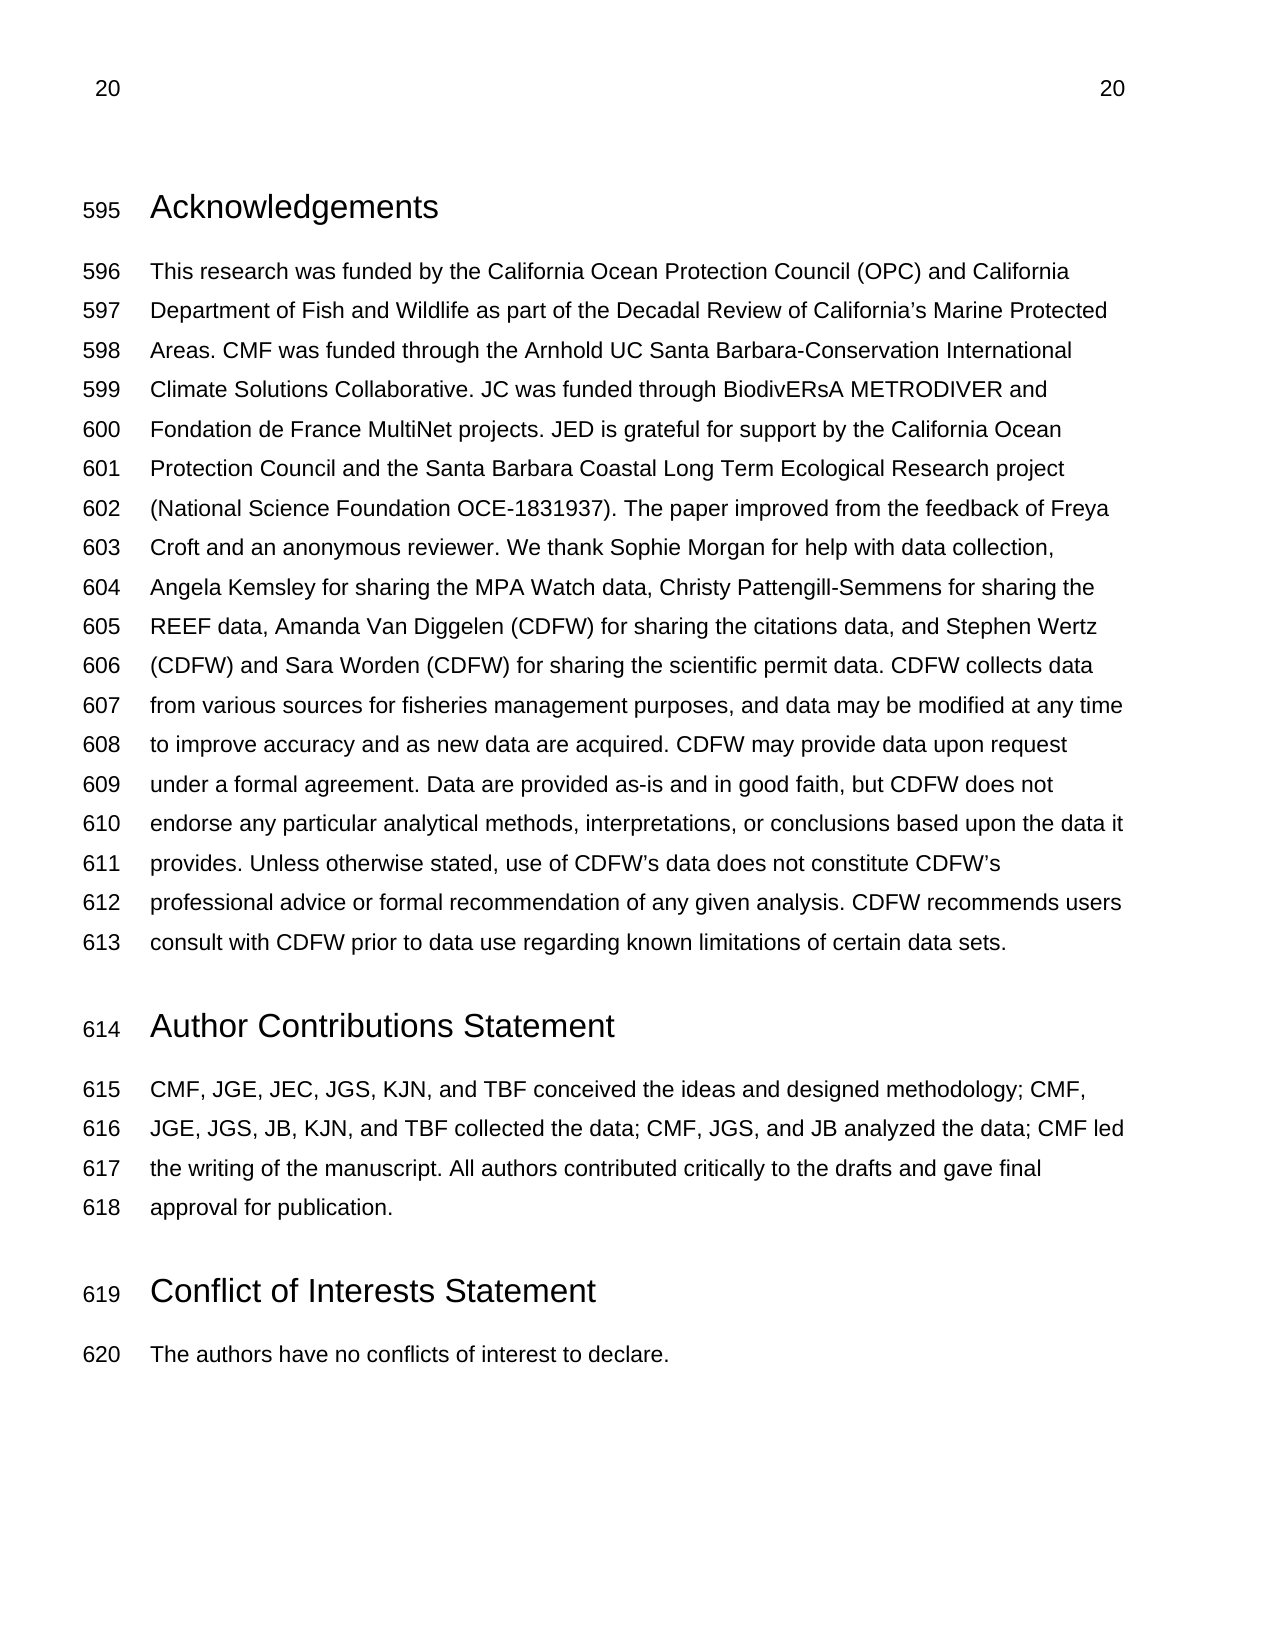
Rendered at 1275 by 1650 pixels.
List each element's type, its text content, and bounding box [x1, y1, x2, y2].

text The authors have no conflicts of interest to declare. [150, 1341, 1125, 1368]
subtitle Acknowledgements [150, 187, 1125, 226]
text CMF, JGE, JEC, JGS, KJN, and TBF conceived the ideas and designed methodology; CMF, JGE, JGS, JB, KJN, and TBF collected the data; CMF, JGS, and JB analyzed the data; CMF led the writing of the manuscript. All authors contributed critically to the drafts and gave final approval for publication. [150, 1076, 1125, 1221]
subtitle Author Contributions Statement [150, 1006, 1125, 1044]
text This research was funded by the California Ocean Protection Council (OPC) and California Department of Fish and Wildlife as part of the Decadal Review of California’s Marine Protected Areas. CMF was funded through the Arnhold UC Santa Barbara-Conservation International Climate Solutions Collaborative. JC was funded through BiodivERsA METRODIVER and Fondation de France MultiNet projects. JED is grateful for support by the California Ocean Protection Council and the Santa Barbara Coastal Long Term Ecological Research project (National Science Foundation OCE-1831937). The paper improved from the feedback of Freya Croft and an anonymous reviewer. We thank Sophie Morgan for help with data collection, Angela Kemsley for sharing the MPA Watch data, Christy Pattengill-Semmens for sharing the REEF data, Amanda Van Diggelen (CDFW) for sharing the citations data, and Stephen Wertz (CDFW) and Sara Worden (CDFW) for sharing the scientific permit data. CDFW collects data from various sources for fisheries management purposes, and data may be modified at any time to improve accuracy and as new data are acquired. CDFW may provide data upon request under a formal agreement. Data are provided as-is and in good faith, but CDFW does not endorse any particular analytical methods, interpretations, or conclusions based upon the data it provides. Unless otherwise stated, use of CDFW’s data does not constitute CDFW’s professional advice or formal recommendation of any given analysis. CDFW recommends users consult with CDFW prior to data use regarding known limitations of certain data sets. [150, 258, 1125, 955]
subtitle Conflict of Interests Statement [150, 1271, 1125, 1310]
